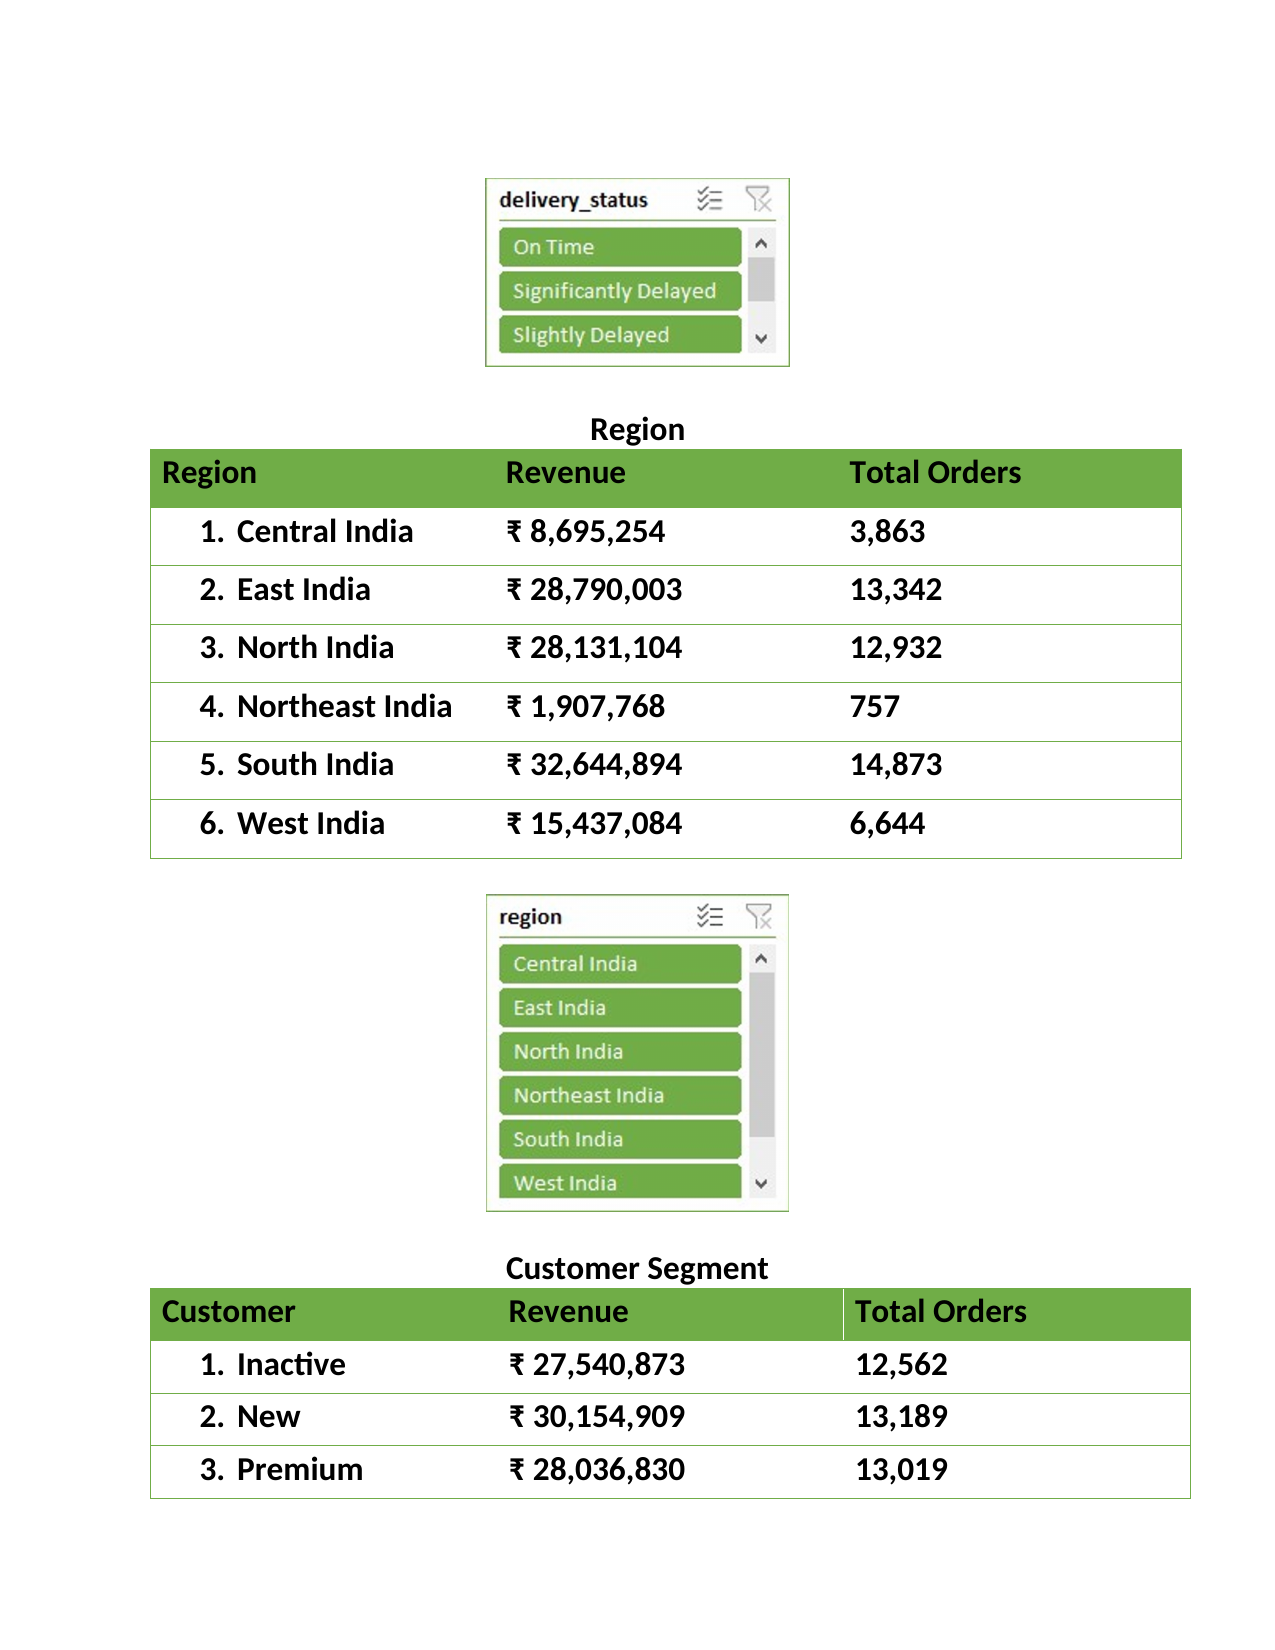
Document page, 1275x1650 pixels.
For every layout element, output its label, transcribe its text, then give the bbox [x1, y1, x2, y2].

table_cell West India [151, 800, 494, 858]
text Region [150, 408, 1125, 448]
table_header Revenue [497, 1289, 843, 1340]
table_cell North India [151, 625, 494, 682]
text Customer Segment [150, 1247, 1125, 1288]
table_cell 13,342 [838, 566, 1181, 624]
table_cell 3,863 [838, 508, 1181, 565]
table_cell ₹ 8,695,254 [494, 508, 838, 565]
table_cell New [151, 1394, 497, 1445]
table_header Region [151, 450, 494, 507]
table_header Revenue [494, 450, 838, 507]
table_cell Northeast India [151, 683, 494, 741]
table_cell Premium [151, 1446, 497, 1498]
table_cell South India [151, 742, 494, 799]
table_cell ₹ 32,644,894 [494, 742, 838, 799]
table_cell Central India [151, 508, 494, 565]
table_cell ₹ 27,540,873 [497, 1341, 843, 1393]
table_cell East India [151, 566, 494, 624]
table_cell ₹ 30,154,909 [497, 1394, 843, 1445]
table_cell ₹ 28,131,104 [494, 625, 838, 682]
picture [486, 894, 789, 1212]
table_cell 12,562 [844, 1341, 1190, 1393]
table_cell 14,873 [838, 742, 1181, 799]
table_header Total Orders [844, 1289, 1190, 1340]
table_cell Inactive [151, 1341, 497, 1393]
table_cell 13,019 [844, 1446, 1190, 1498]
table_cell ₹ 15,437,084 [494, 800, 838, 858]
picture [485, 178, 790, 367]
table_header Total Orders [838, 450, 1181, 507]
table_cell 12,932 [838, 625, 1181, 682]
table_header Customer [151, 1289, 497, 1340]
table_cell 13,189 [844, 1394, 1190, 1445]
table_cell 757 [838, 683, 1181, 741]
table_cell 6,644 [838, 800, 1181, 858]
table_cell ₹ 28,790,003 [494, 566, 838, 624]
table_cell ₹ 1,907,768 [494, 683, 838, 741]
table_cell ₹ 28,036,830 [497, 1446, 843, 1498]
